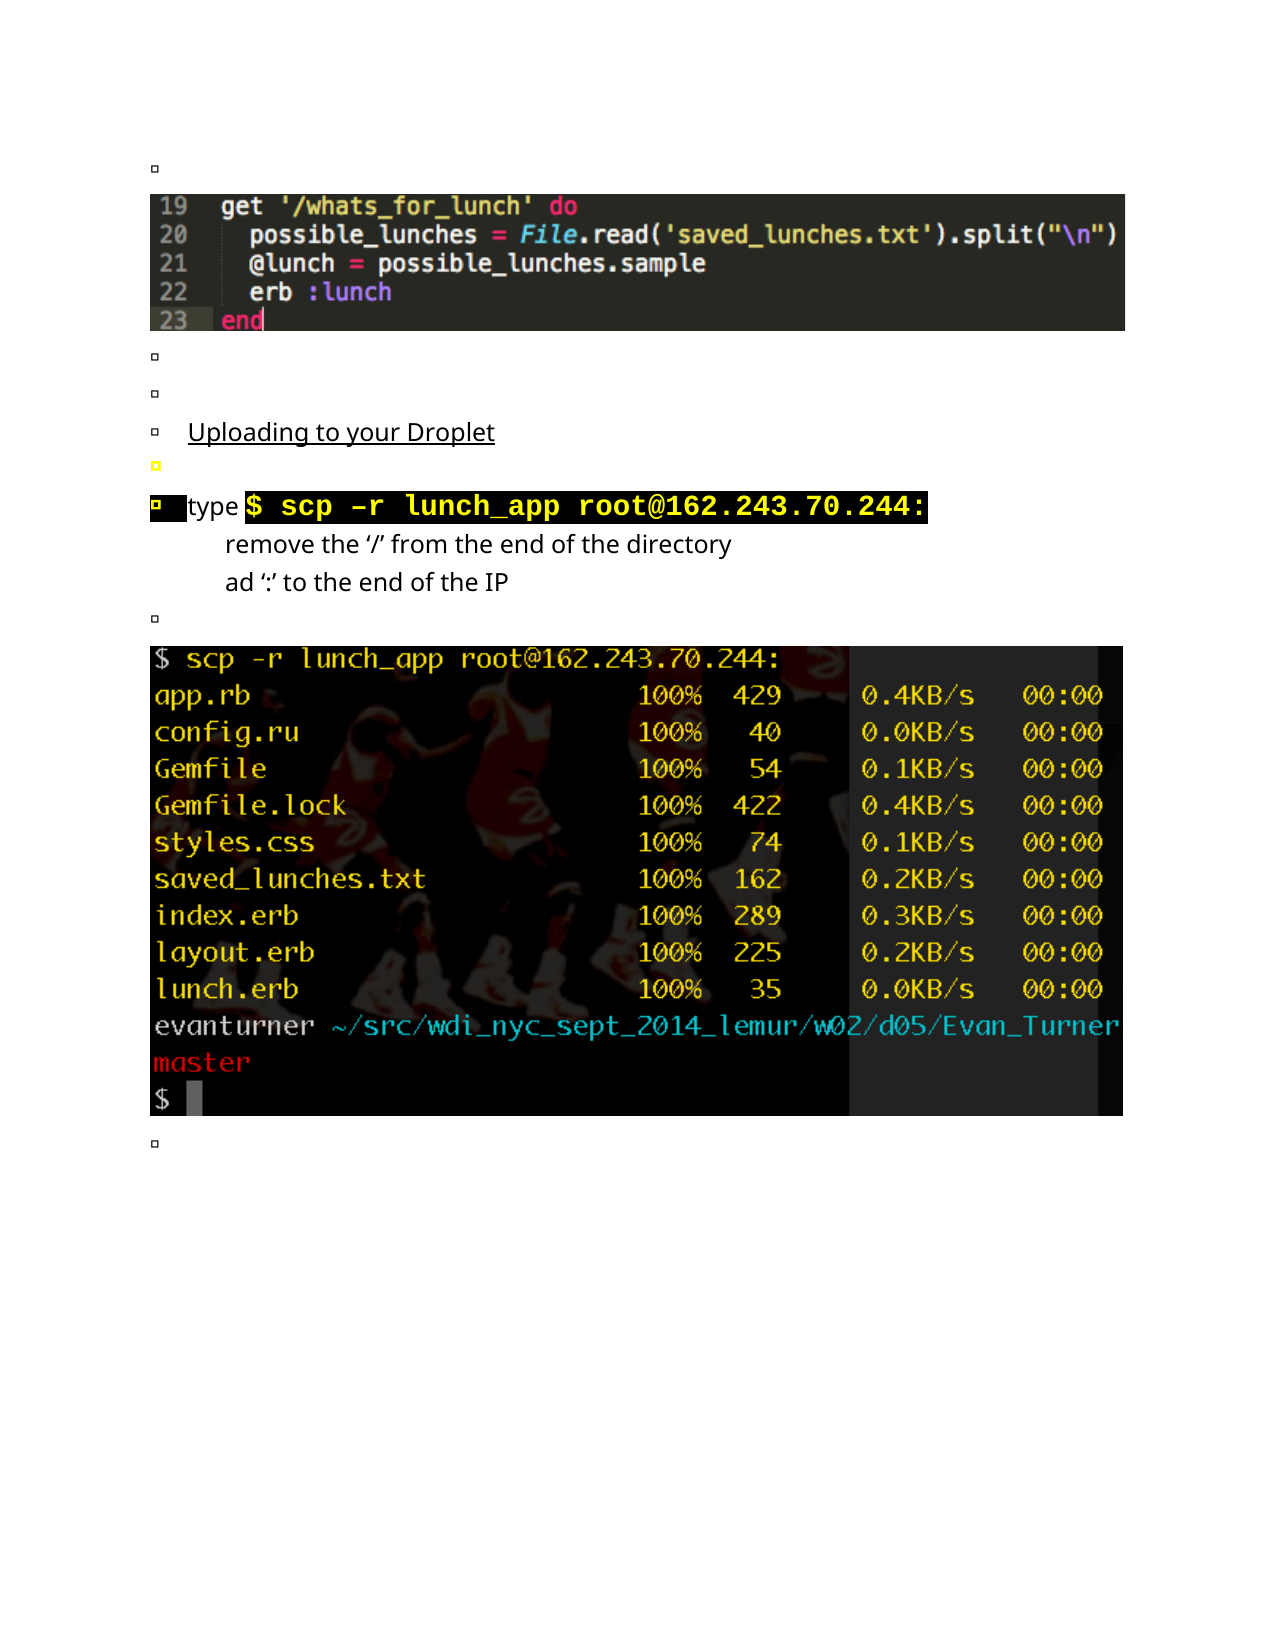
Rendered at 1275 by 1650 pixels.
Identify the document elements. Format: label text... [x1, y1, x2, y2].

text type $ scp –r lunch_app root@162.243.70.244: [150, 487, 1125, 525]
picture [150, 194, 1125, 331]
text ad ‘:’ to the end of the IP [225, 562, 1125, 600]
picture [150, 646, 1123, 1116]
text Uploading to your Droplet [150, 412, 1125, 450]
text remove the ‘/’ from the end of the directory [225, 525, 1125, 562]
